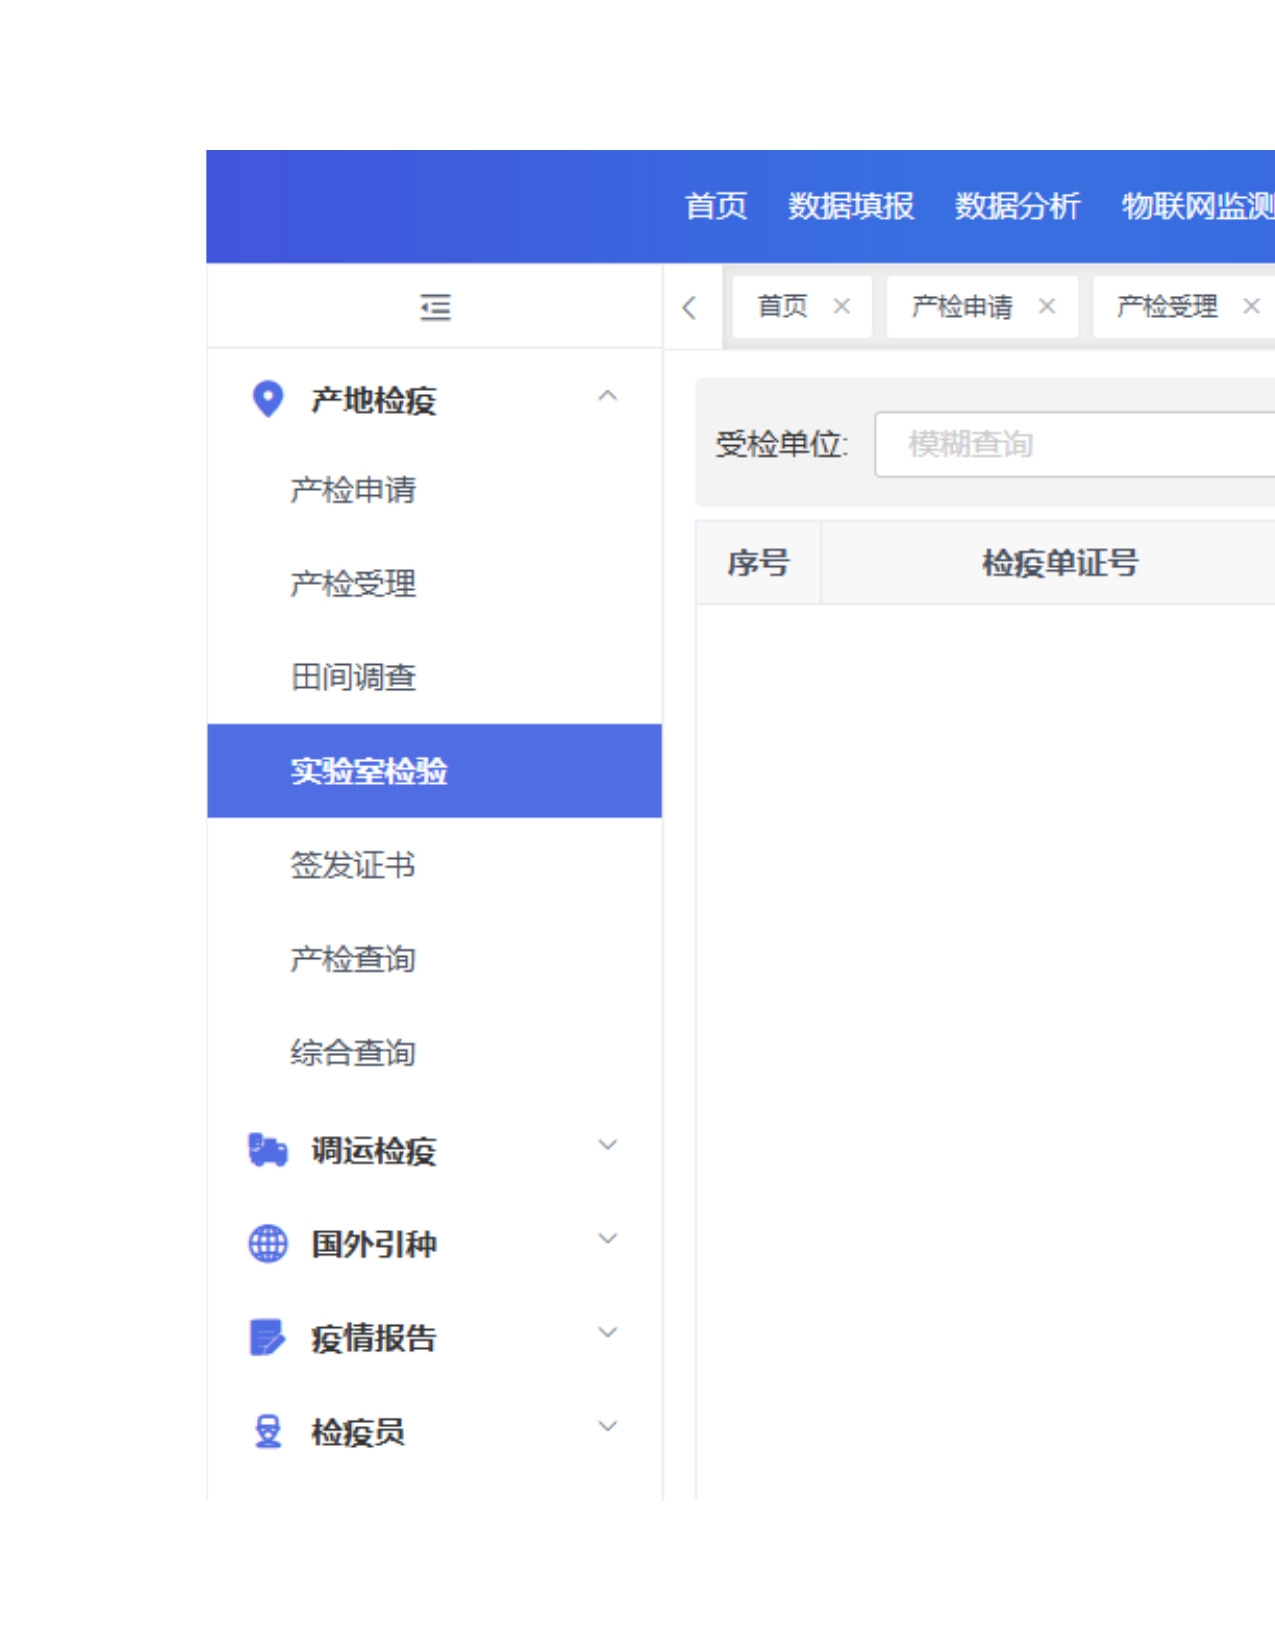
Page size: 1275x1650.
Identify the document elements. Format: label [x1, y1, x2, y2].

picture [206, 150, 1275, 1501]
